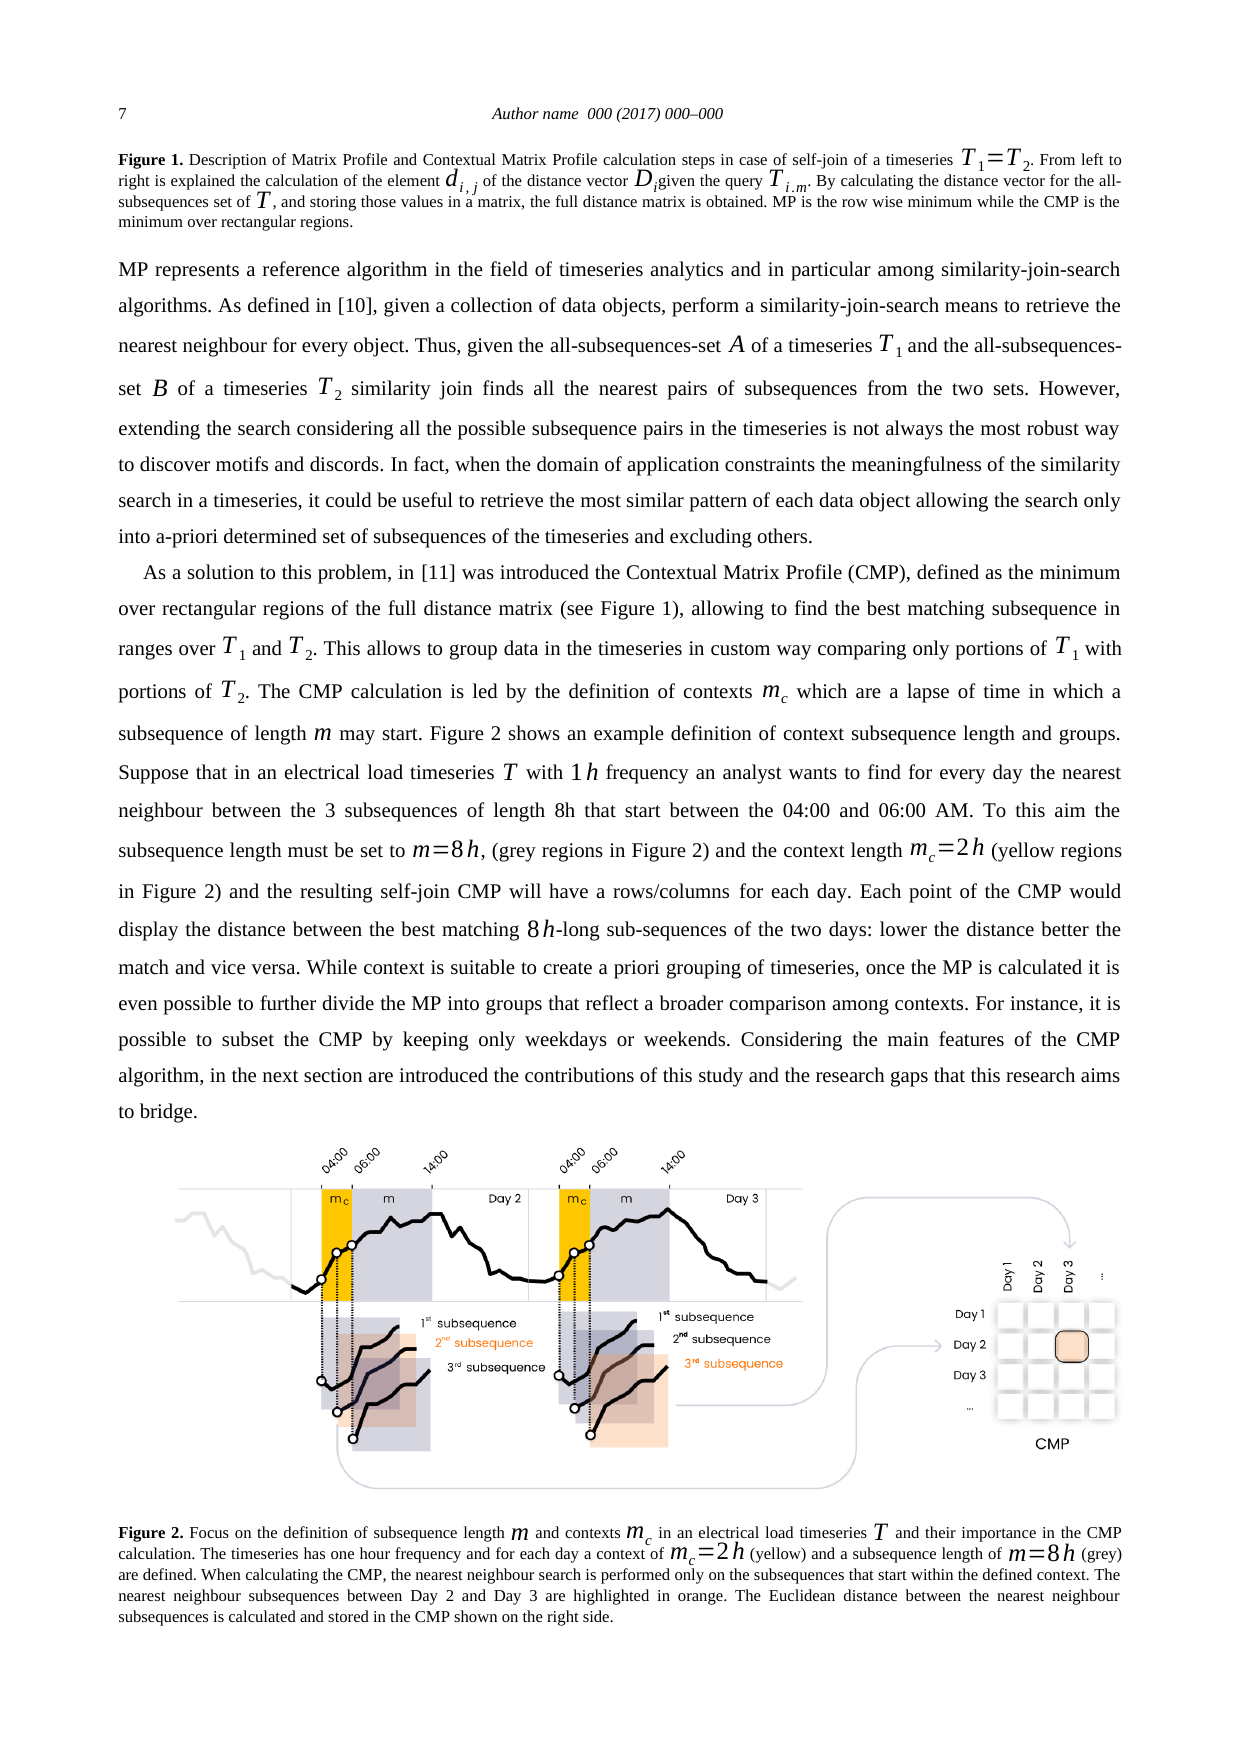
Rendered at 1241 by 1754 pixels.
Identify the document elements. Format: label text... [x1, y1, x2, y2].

text MP represents a reference algorithm in the field of timeseries analytics and in particular among similarity-join-search algorithms. As defined in [10], given a collection of data objects, perform a similarity-join-search means to retrieve the nearest neighbour for every object. Thus, given the all-subsequences-set of a timeseries and the all-subsequences-set of a timeseries similarity join finds all the nearest pairs of subsequences from the two sets. However, extending the search considering all the possible subsequence pairs in the timeseries is not always the most robust way to discover motifs and discords. In fact, when the domain of application constraints the meaningfulness of the similarity search in a timeseries, it could be useful to retrieve the most similar pattern of each data object allowing the search only into a-priori determined set of subsequences of the timeseries and excluding others. [118, 257, 1122, 548]
picture [142, 1135, 1147, 1490]
text As a solution to this problem, in [11] was introduced the Contextual Matrix Profile (CMP), defined as the minimum over rectangular regions of the full distance matrix (see Figure 1), allowing to find the best matching subsequence in ranges over and . This allows to group data in the timeseries in custom way comparing only portions of with portions of . The CMP calculation is led by the definition of contexts which are a lapse of time in which a subsequence of length may start. Figure 2 shows an example definition of context subsequence length and groups. Suppose that in an electrical load timeseries with frequency an analyst wants to find for every day the nearest neighbour between the 3 subsequences of length 8h that start between the 04:00 and 06:00 AM. To this aim the subsequence length must be set to , (grey regions in Figure 2) and the context length (yellow regions in Figure 2) and the resulting self-join CMP will have a rows/columns﻿ for each day. Each point of the CMP would display the distance between the best matching -long sub-sequences of the two days: lower the distance better the match and vice versa. While context is suitable to create a priori grouping of timeseries, once the MP is calculated it is even possible to further divide the MP into groups that reflect a broader comparison among contexts. For instance, it is possible to subset the CMP by keeping only weekdays or weekends. Considering the main features of the CMP algorithm, in the next section are introduced the contributions of this study and the research gaps that this research aims to bridge. [118, 560, 1122, 1123]
text Figure 1. Description of Matrix Profile and Contextual Matrix Profile calculation steps in case of self-join of a timeseries . From left to right is explained the calculation of the element of the distance vector given the query . By calculating the distance vector for the all-subsequences set of , and storing those values in a matrix, the full distance matrix is obtained. MP is the row wise minimum while the CMP is the minimum over rectangular regions. [118, 149, 1122, 232]
text Figure 2. Focus on the definition of subsequence length and contexts in an electrical load timeseries and their importance in the CMP calculation. The timeseries has one hour frequency and for each day a context of (yellow) and a subsequence length of (grey) are defined. When calculating the CMP, the nearest neighbour search is performed only on the subsequences that start within the defined context. The nearest neighbour subsequences between Day 2 and Day 3 are highlighted in orange. The Euclidean distance between the nearest neighbour subsequences is calculated and stored in the CMP shown on the right side. [118, 1522, 1122, 1626]
